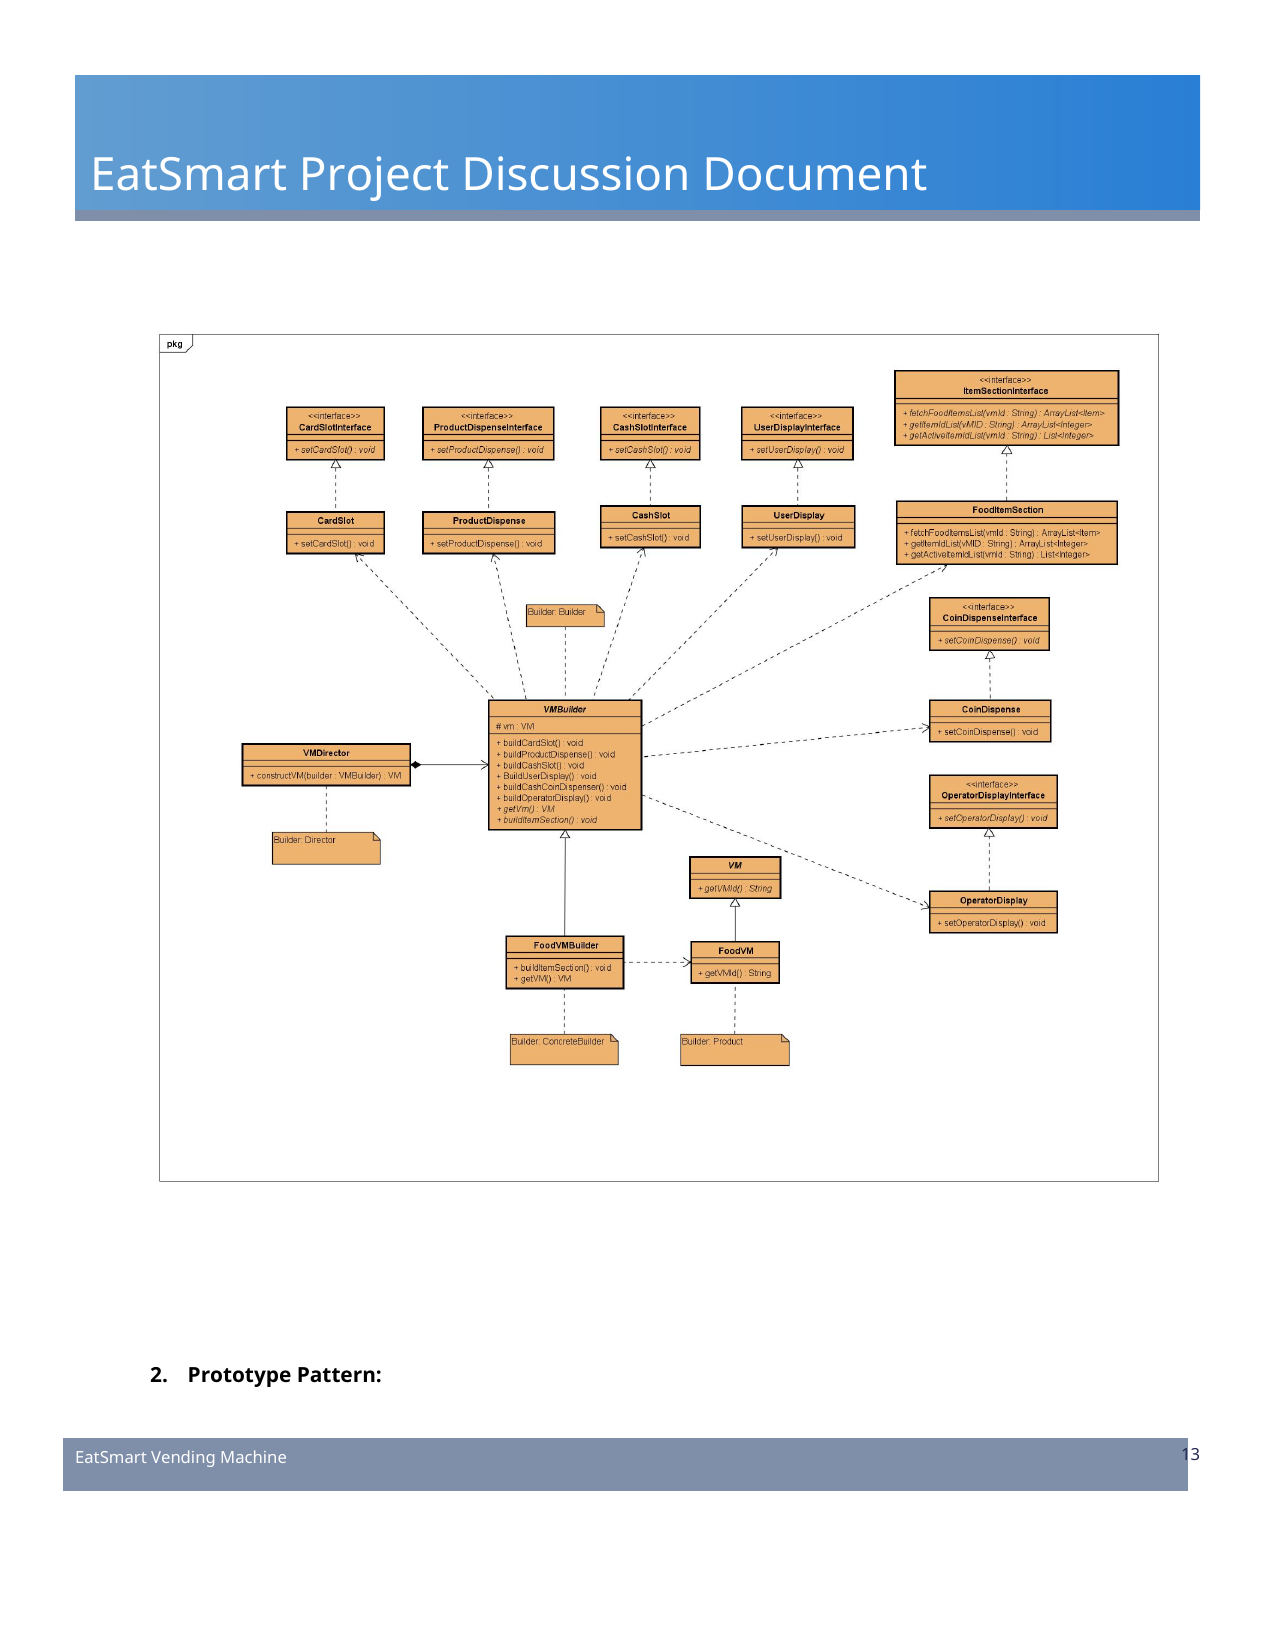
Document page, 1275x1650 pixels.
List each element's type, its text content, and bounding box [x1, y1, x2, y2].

picture [152, 327, 1161, 1185]
list Prototype Pattern: [150, 1361, 1200, 1389]
